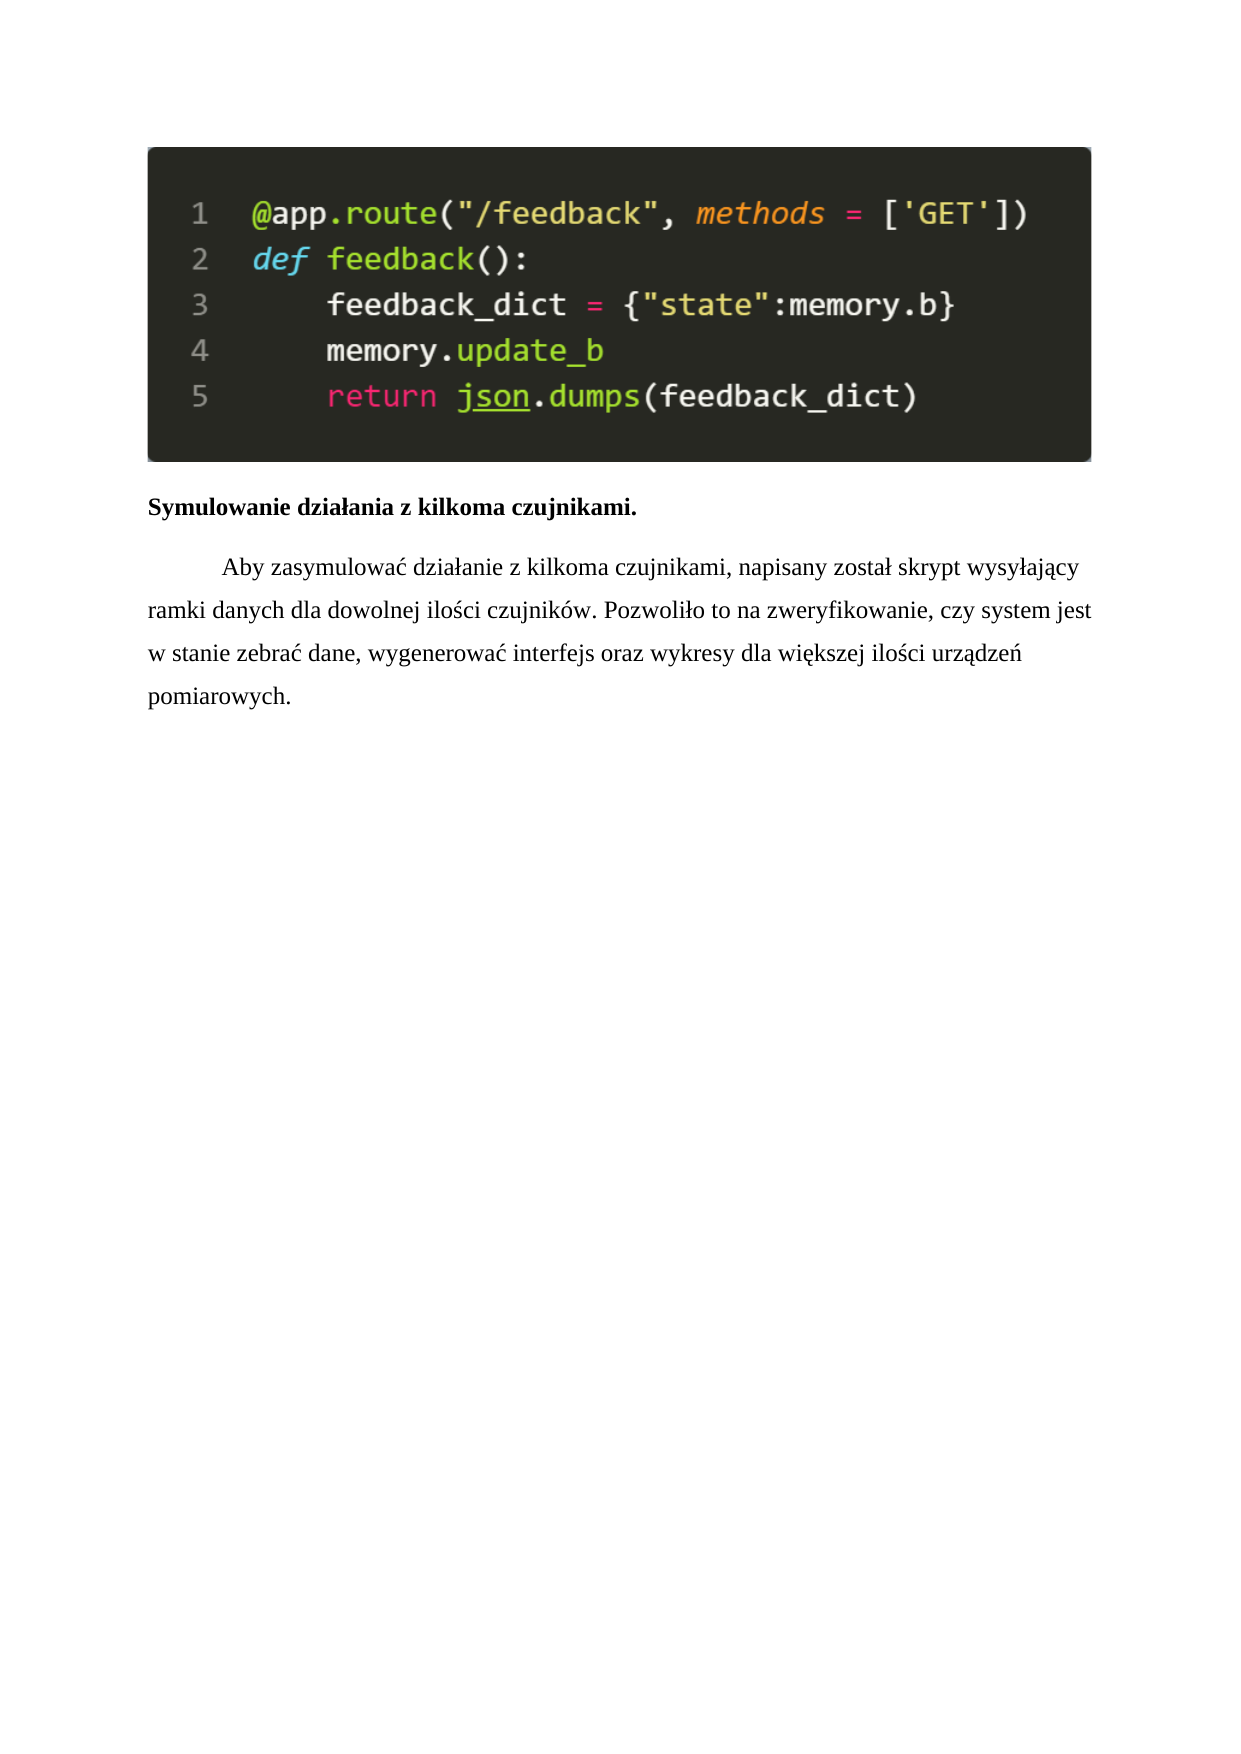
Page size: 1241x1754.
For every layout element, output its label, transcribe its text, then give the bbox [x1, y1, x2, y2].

text Aby zasymulować działanie z kilkoma czujnikami, napisany został skrypt wysyłający ramki danych dla dowolnej ilości czujników. Pozwoliło to na zweryfikowanie, czy system jest w stanie zebrać dane, wygenerować interfejs oraz wykresy dla większej ilości urządzeń pomiarowych. [148, 552, 1093, 710]
text Symulowanie działania z kilkoma czujnikami. [148, 492, 1093, 521]
picture [147, 147, 1092, 462]
